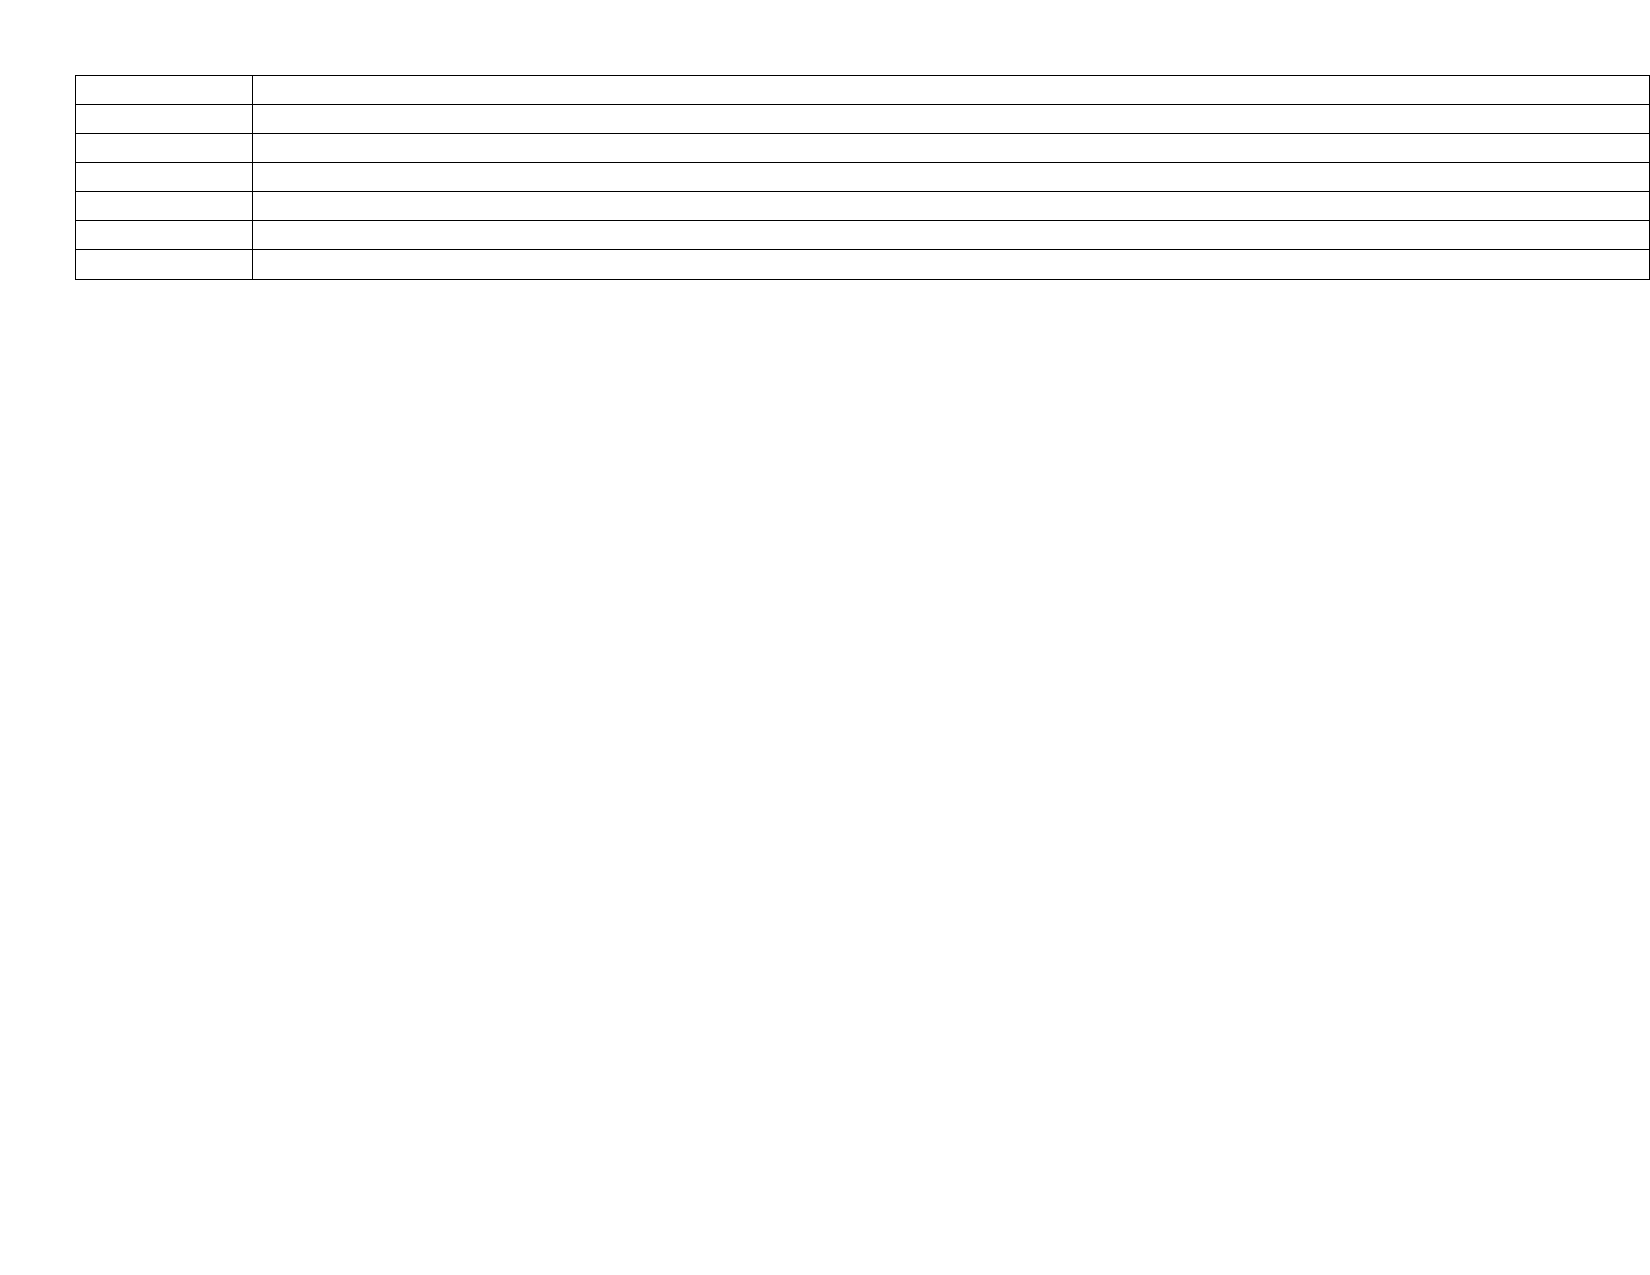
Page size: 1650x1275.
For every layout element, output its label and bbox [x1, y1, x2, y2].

table_cell [253, 221, 1649, 249]
table_cell [253, 134, 1649, 162]
table_cell [253, 76, 1649, 104]
table_cell [253, 163, 1649, 191]
table_cell [76, 134, 252, 162]
table_cell [76, 163, 252, 191]
table_cell [253, 192, 1649, 220]
table_cell [253, 250, 1649, 278]
table_cell [76, 105, 252, 133]
table_cell [253, 105, 1649, 133]
table_cell [76, 192, 252, 220]
table_cell [76, 76, 252, 104]
table_cell [76, 221, 252, 249]
table_cell [76, 250, 252, 278]
